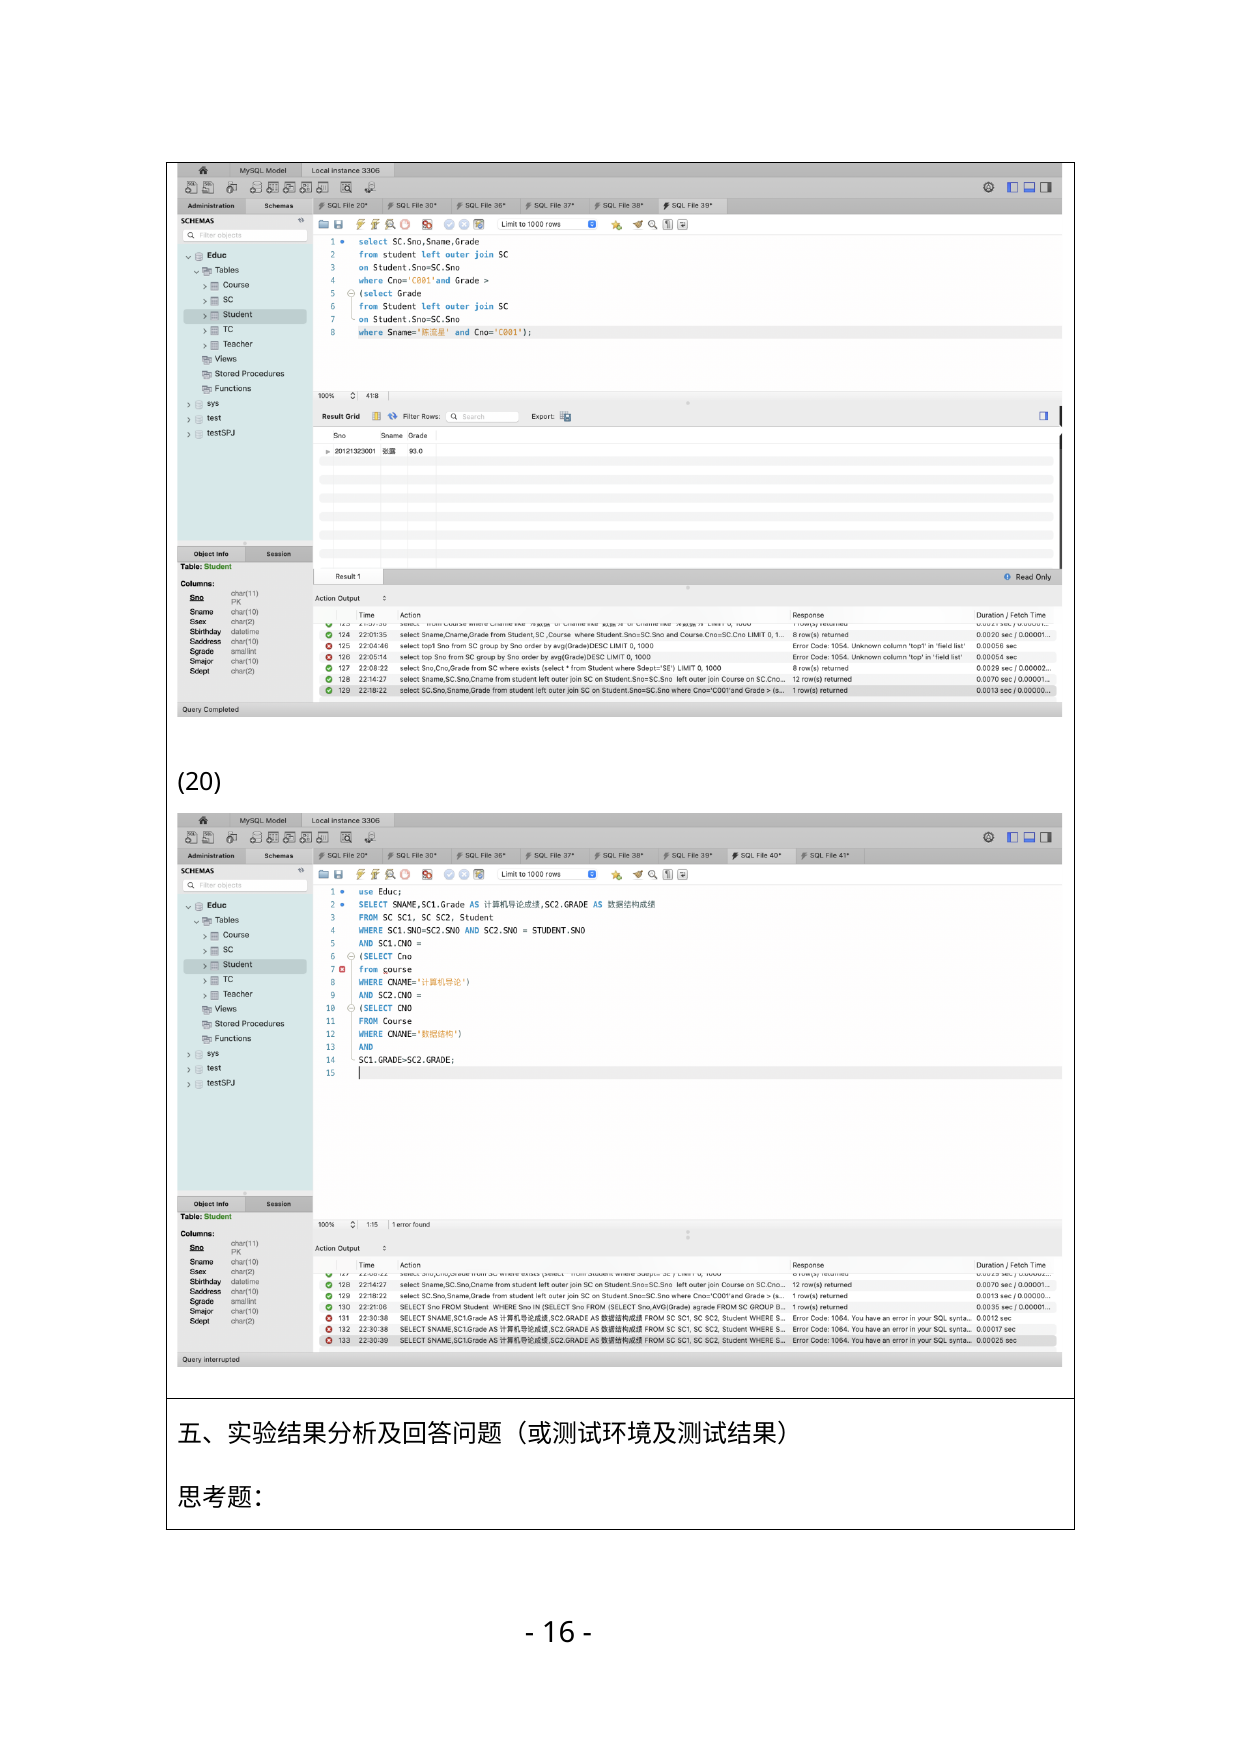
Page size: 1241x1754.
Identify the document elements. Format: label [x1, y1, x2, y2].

picture [177, 163, 1063, 717]
picture [177, 813, 1063, 1367]
table_cell [167, 163, 1074, 1398]
table_cell [167, 1399, 1074, 1529]
